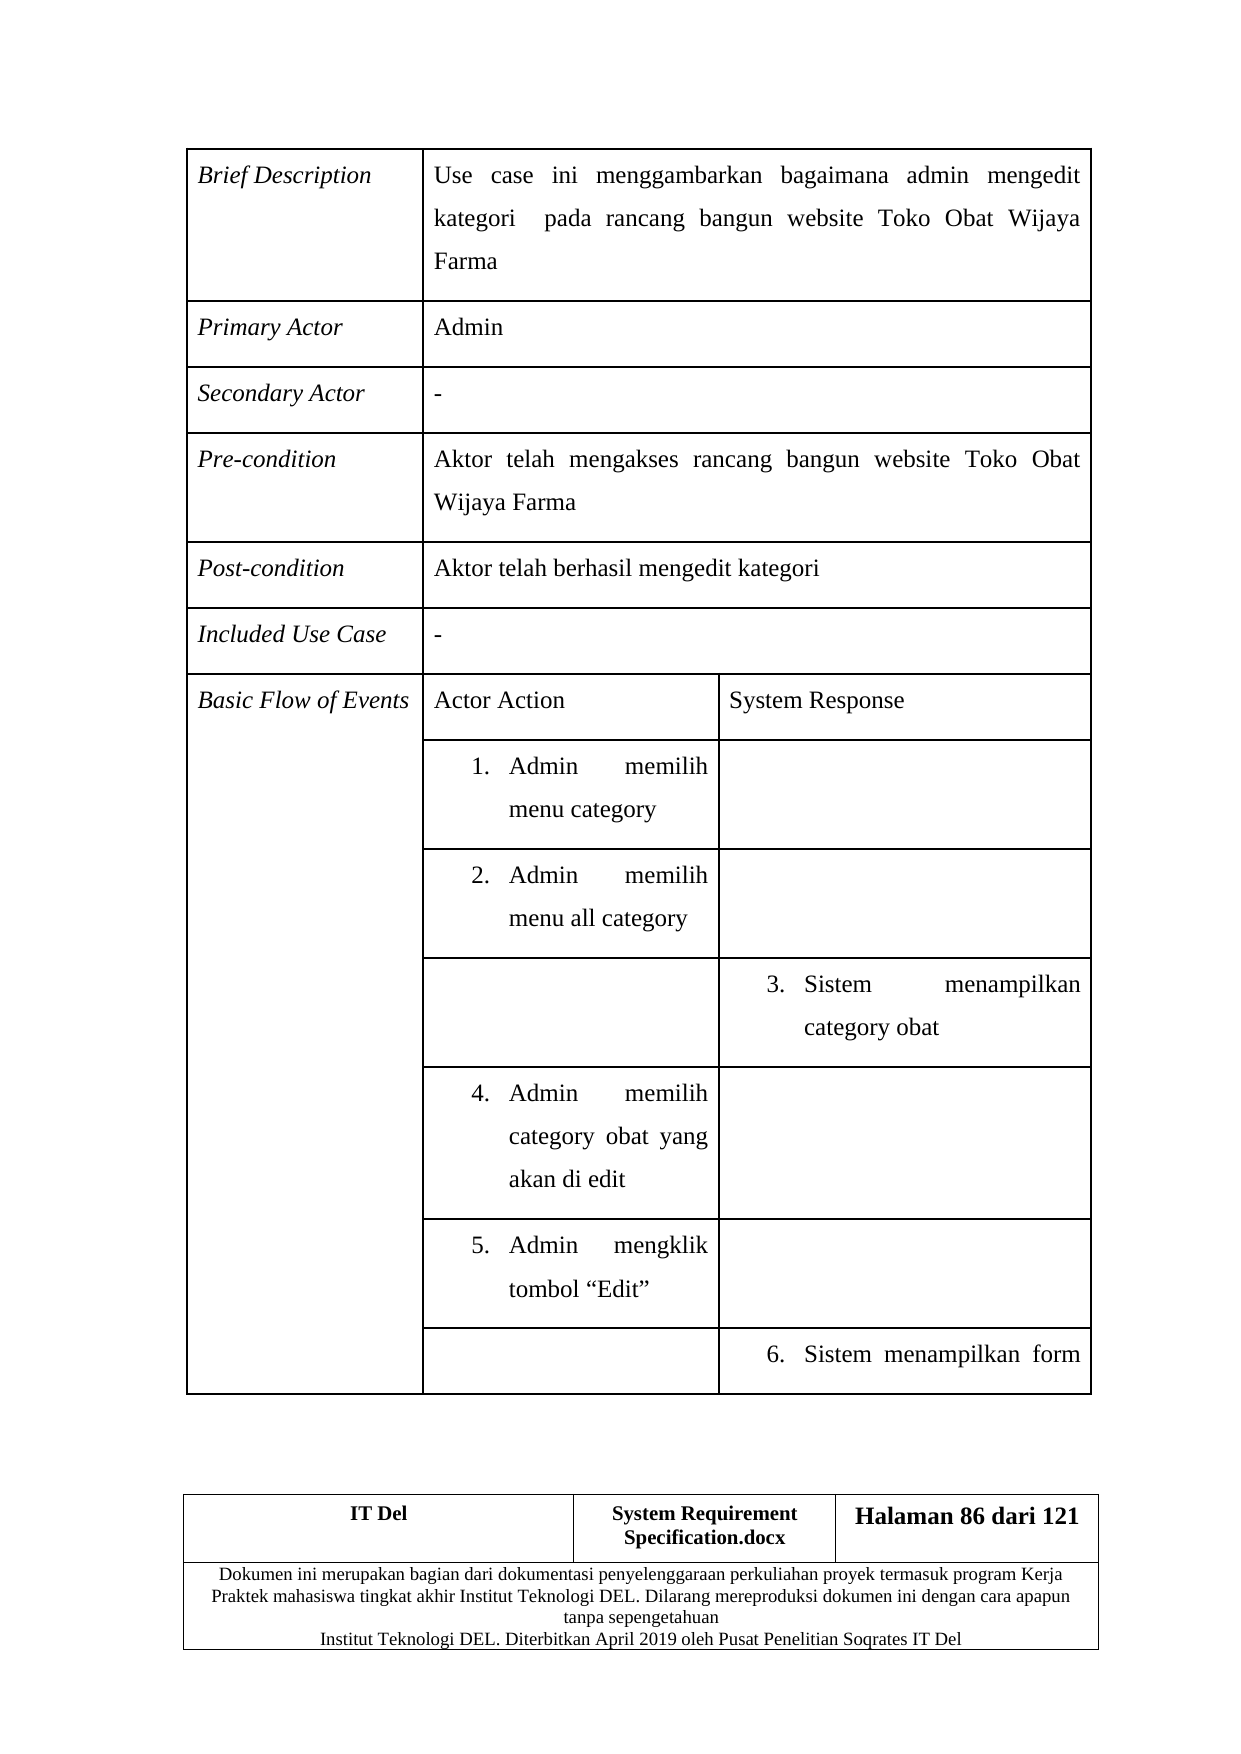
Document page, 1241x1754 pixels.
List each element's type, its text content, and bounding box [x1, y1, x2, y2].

table_cell Pre-condition [188, 434, 422, 541]
table_cell [720, 1220, 1090, 1327]
table_cell [720, 1068, 1090, 1218]
table_cell [720, 850, 1090, 957]
table_cell Basic Flow of Events [188, 675, 422, 1393]
table_cell [424, 959, 718, 1066]
table_cell Actor Action [424, 675, 718, 739]
table_cell Use case ini menggambarkan bagaimana admin mengedit kategori pada rancang bangun website Toko Obat Wijaya Farma [424, 150, 1090, 300]
table_cell Admin memilih category obat yang akan di edit [424, 1068, 718, 1218]
table_cell Included Use Case [188, 609, 422, 673]
table_cell Aktor telah berhasil mengedit kategori [424, 543, 1090, 607]
table_cell Admin memilih menu all category [424, 850, 718, 957]
table_cell Brief Description [188, 150, 422, 300]
table_cell Primary Actor [188, 302, 422, 366]
table_cell - [424, 609, 1090, 673]
table_cell [424, 1329, 718, 1393]
table_cell Post-condition [188, 543, 422, 607]
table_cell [720, 1329, 1090, 1393]
table_cell - [424, 368, 1090, 432]
table_cell [720, 741, 1090, 848]
table_cell Admin mengklik tombol “Edit” [424, 1220, 718, 1327]
table_cell Admin memilih menu category [424, 741, 718, 848]
table_cell Admin [424, 302, 1090, 366]
table_cell Sistem menampilkan category obat [720, 959, 1090, 1066]
table_cell Aktor telah mengakses rancang bangun website Toko Obat Wijaya Farma [424, 434, 1090, 541]
table_cell Secondary Actor [188, 368, 422, 432]
table_cell System Response [720, 675, 1090, 739]
